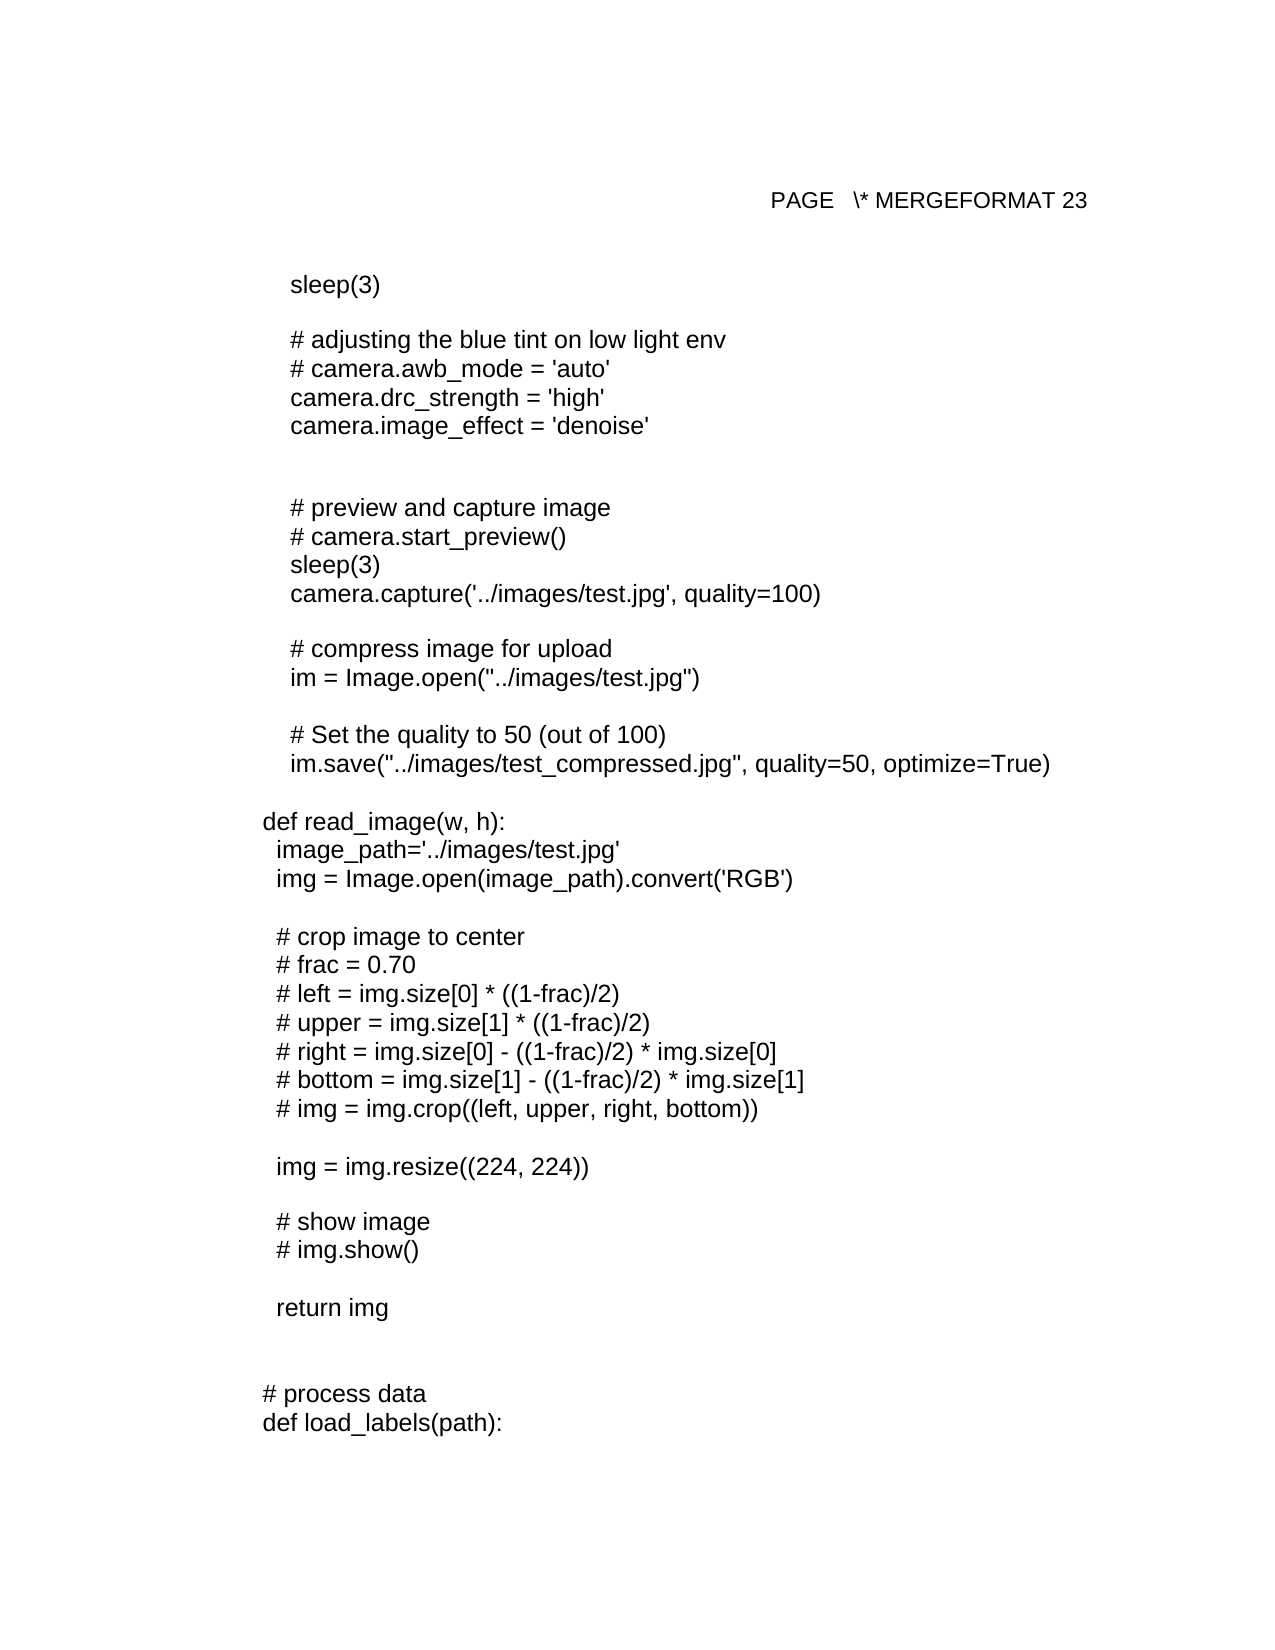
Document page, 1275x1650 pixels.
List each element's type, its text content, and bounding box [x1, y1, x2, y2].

text # show image [262, 1207, 1087, 1236]
text # frac = 0.70 [262, 950, 1087, 979]
text # img = img.crop((left, upper, right, bottom)) [262, 1094, 1087, 1123]
text # camera.awb_mode = 'auto' [262, 354, 1087, 383]
text image_path='../images/test.jpg' [262, 835, 1087, 864]
text # upper = img.size[1] * ((1-frac)/2) [262, 1008, 1087, 1037]
text camera.capture('../images/test.jpg', quality=100) [262, 579, 1087, 608]
text # process data [262, 1379, 1087, 1408]
text # crop image to center [262, 922, 1087, 950]
text def read_image(w, h): [262, 807, 1087, 835]
text # right = img.size[0] - ((1-frac)/2) * img.size[0] [262, 1037, 1087, 1065]
text im = Image.open("../images/test.jpg") [262, 663, 1087, 692]
text # img.show() [262, 1236, 1087, 1264]
text # Set the quality to 50 (out of 100) [262, 720, 1087, 749]
text # left = img.size[0] * ((1-frac)/2) [262, 979, 1087, 1008]
text def load_labels(path): [262, 1408, 1087, 1437]
text img = img.resize((224, 224)) [262, 1152, 1087, 1180]
text camera.drc_strength = 'high' [262, 383, 1087, 411]
text sleep(3) [262, 550, 1087, 579]
text # camera.start_preview() [262, 522, 1087, 550]
text # preview and capture image [262, 493, 1087, 522]
text img = Image.open(image_path).convert('RGB') [262, 864, 1087, 893]
text camera.image_effect = 'denoise' [262, 411, 1087, 440]
text sleep(3) [262, 270, 1087, 299]
text return img [262, 1293, 1087, 1322]
text # adjusting the blue tint on low light env [262, 325, 1087, 354]
text # bottom = img.size[1] - ((1-frac)/2) * img.size[1] [262, 1065, 1087, 1094]
text # compress image for upload [262, 634, 1087, 663]
text im.save("../images/test_compressed.jpg", quality=50, optimize=True) [262, 749, 1087, 778]
